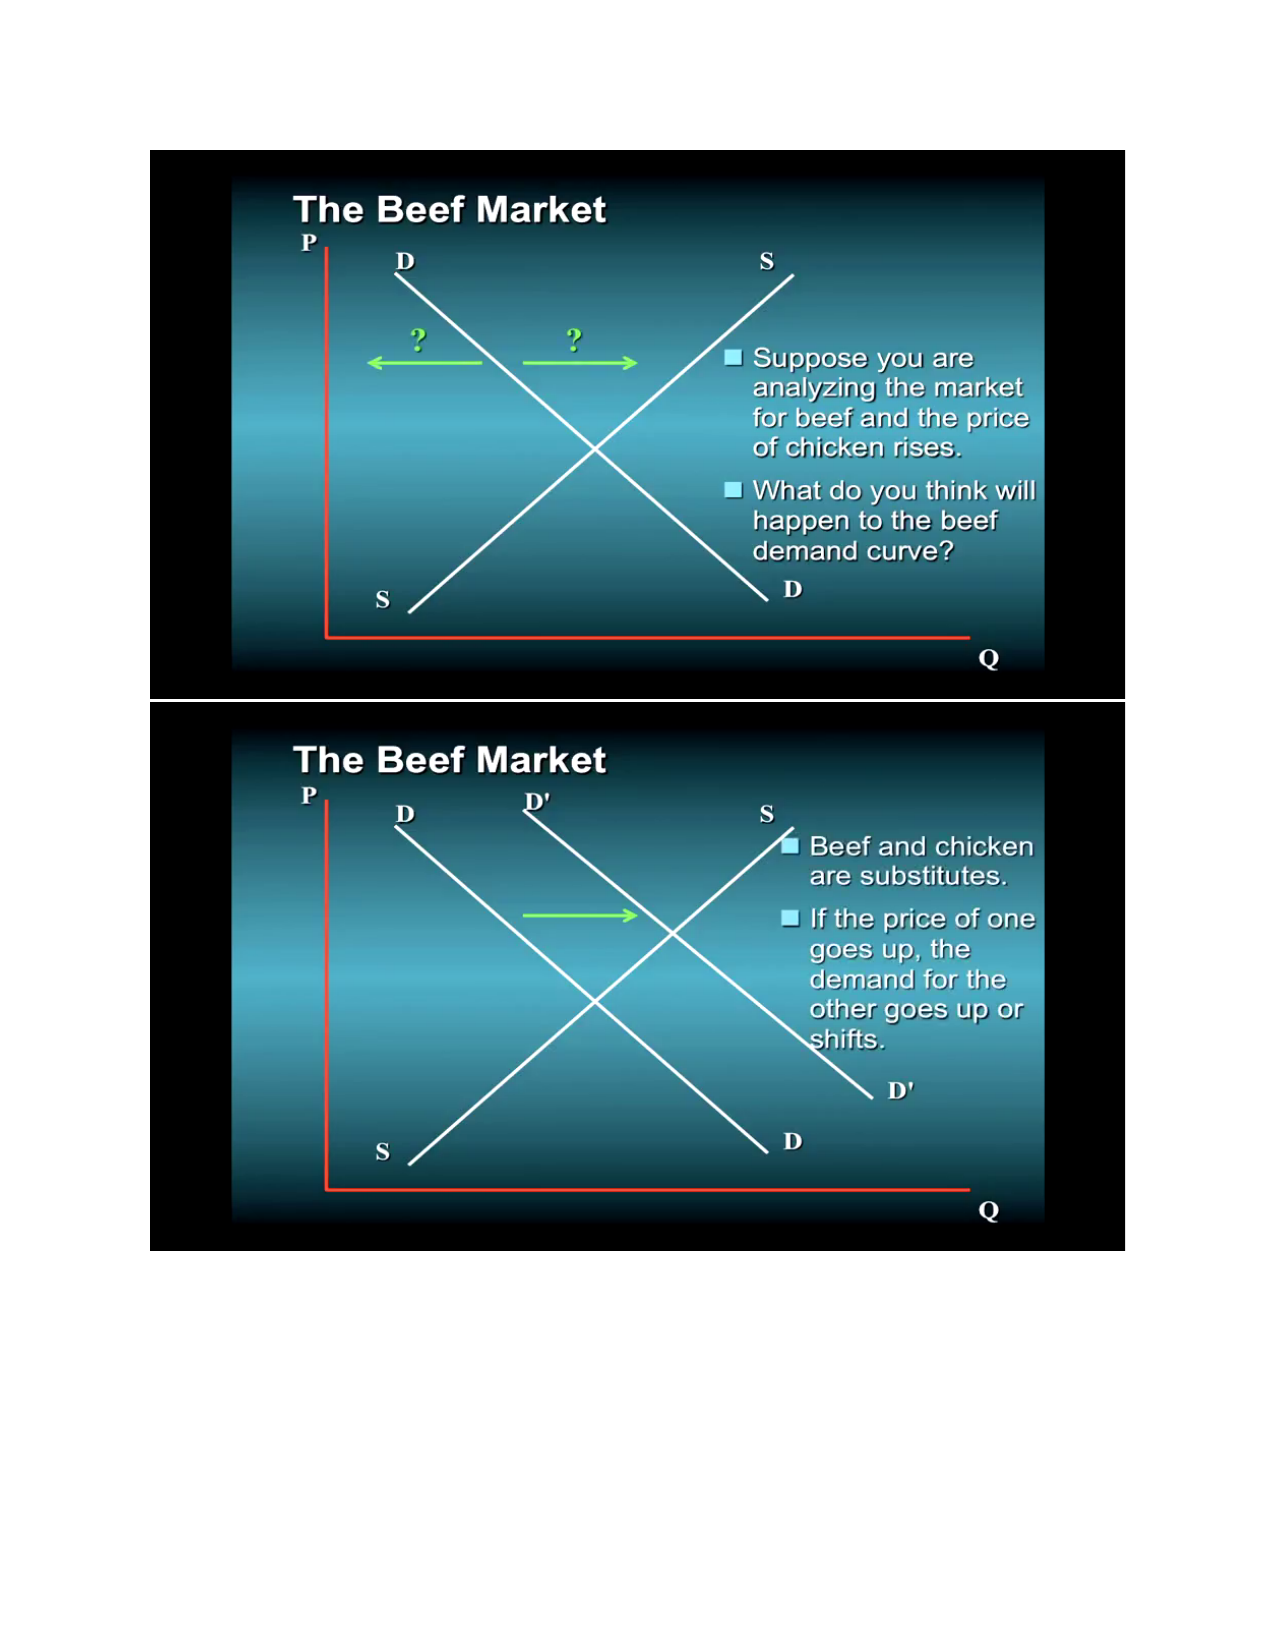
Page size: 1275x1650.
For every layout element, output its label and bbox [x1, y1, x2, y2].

picture [150, 150, 1125, 699]
picture [150, 702, 1125, 1251]
